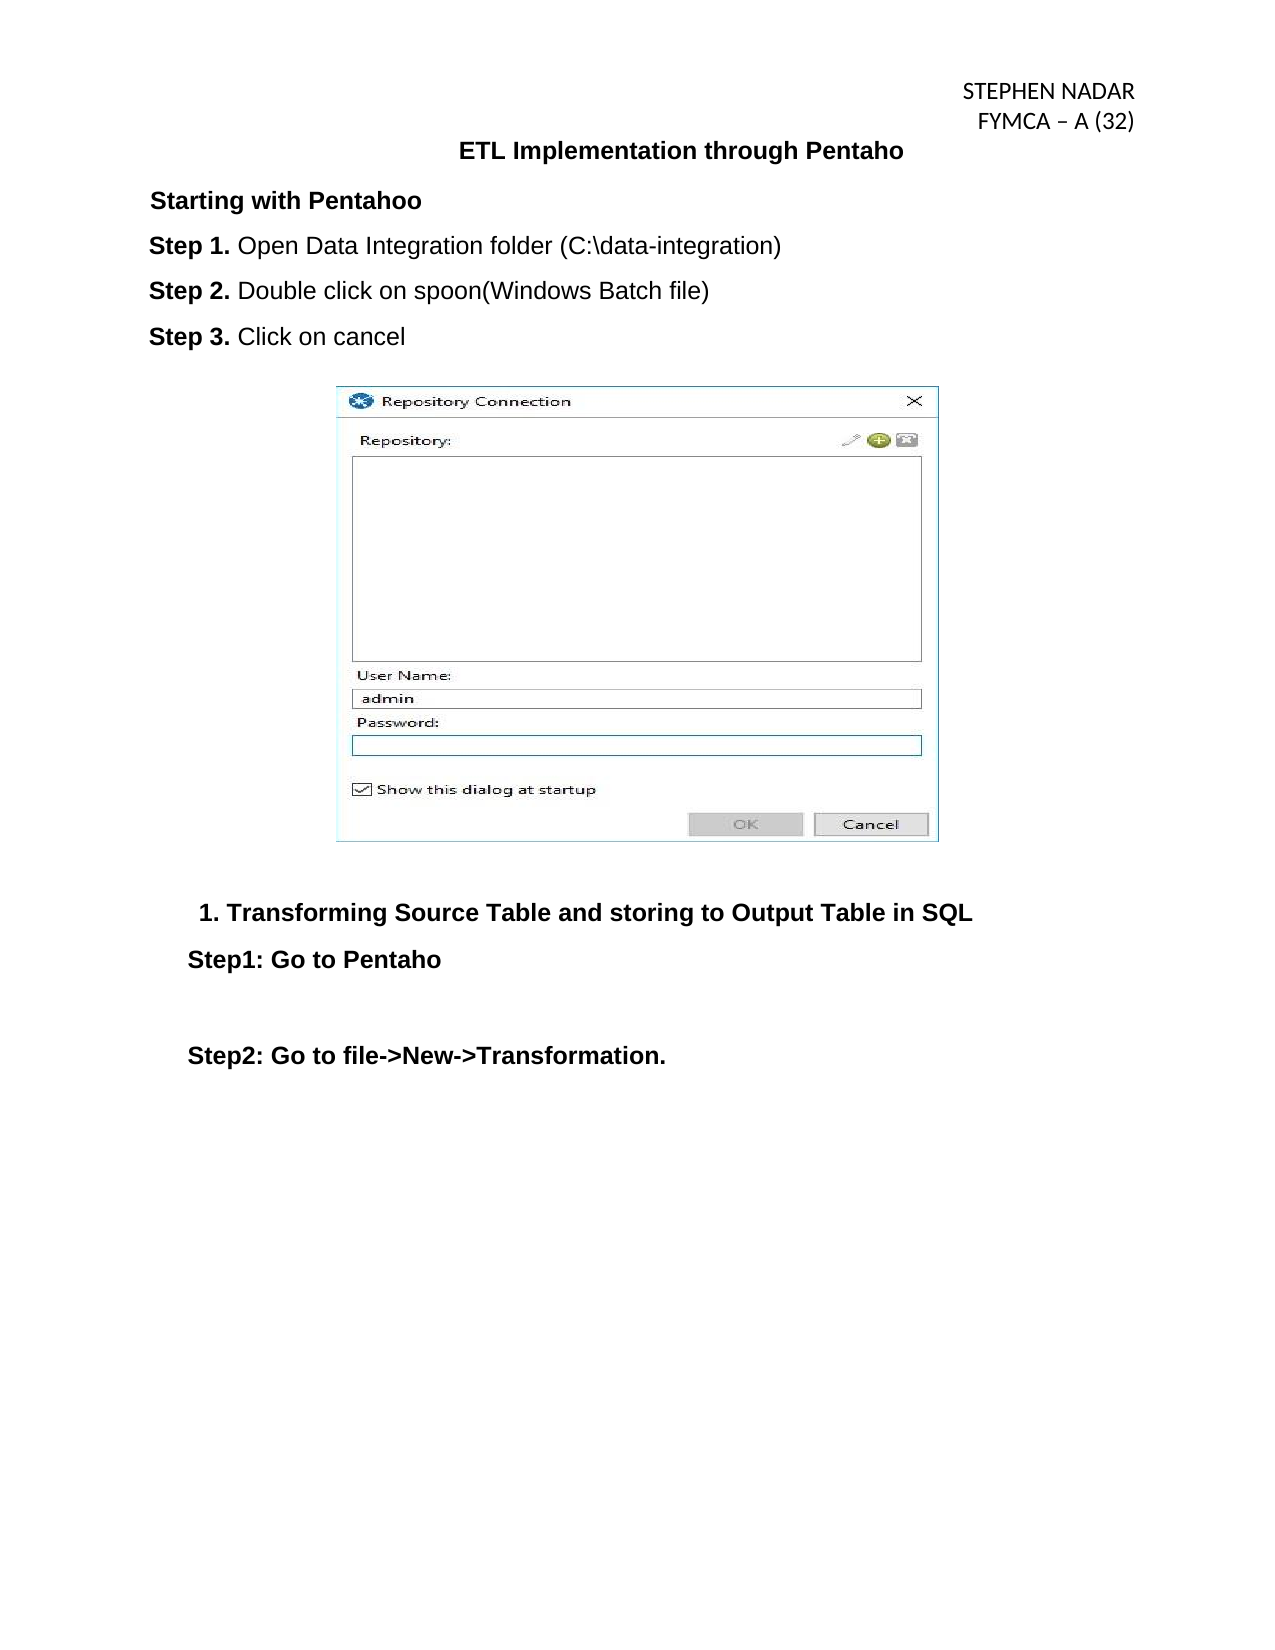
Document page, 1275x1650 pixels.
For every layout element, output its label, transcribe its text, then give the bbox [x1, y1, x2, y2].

text Step1: Go to Pentaho [187, 945, 1129, 974]
text ETL Implementation through Pentaho [133, 136, 904, 165]
picture [336, 386, 939, 842]
text 1. Transforming Source Table and storing to Output Table in SQL [133, 898, 974, 926]
text Step 2. Double click on spoon(Windows Batch file) [148, 276, 1135, 305]
text Step 1. Open Data Integration folder (C:\data-integration) [148, 231, 1135, 260]
text Step2: Go to file->New->Transformation. [187, 1041, 1129, 1069]
text Step 3. Click on cancel [148, 322, 1135, 350]
text Starting with Pentahoo [150, 186, 1135, 214]
